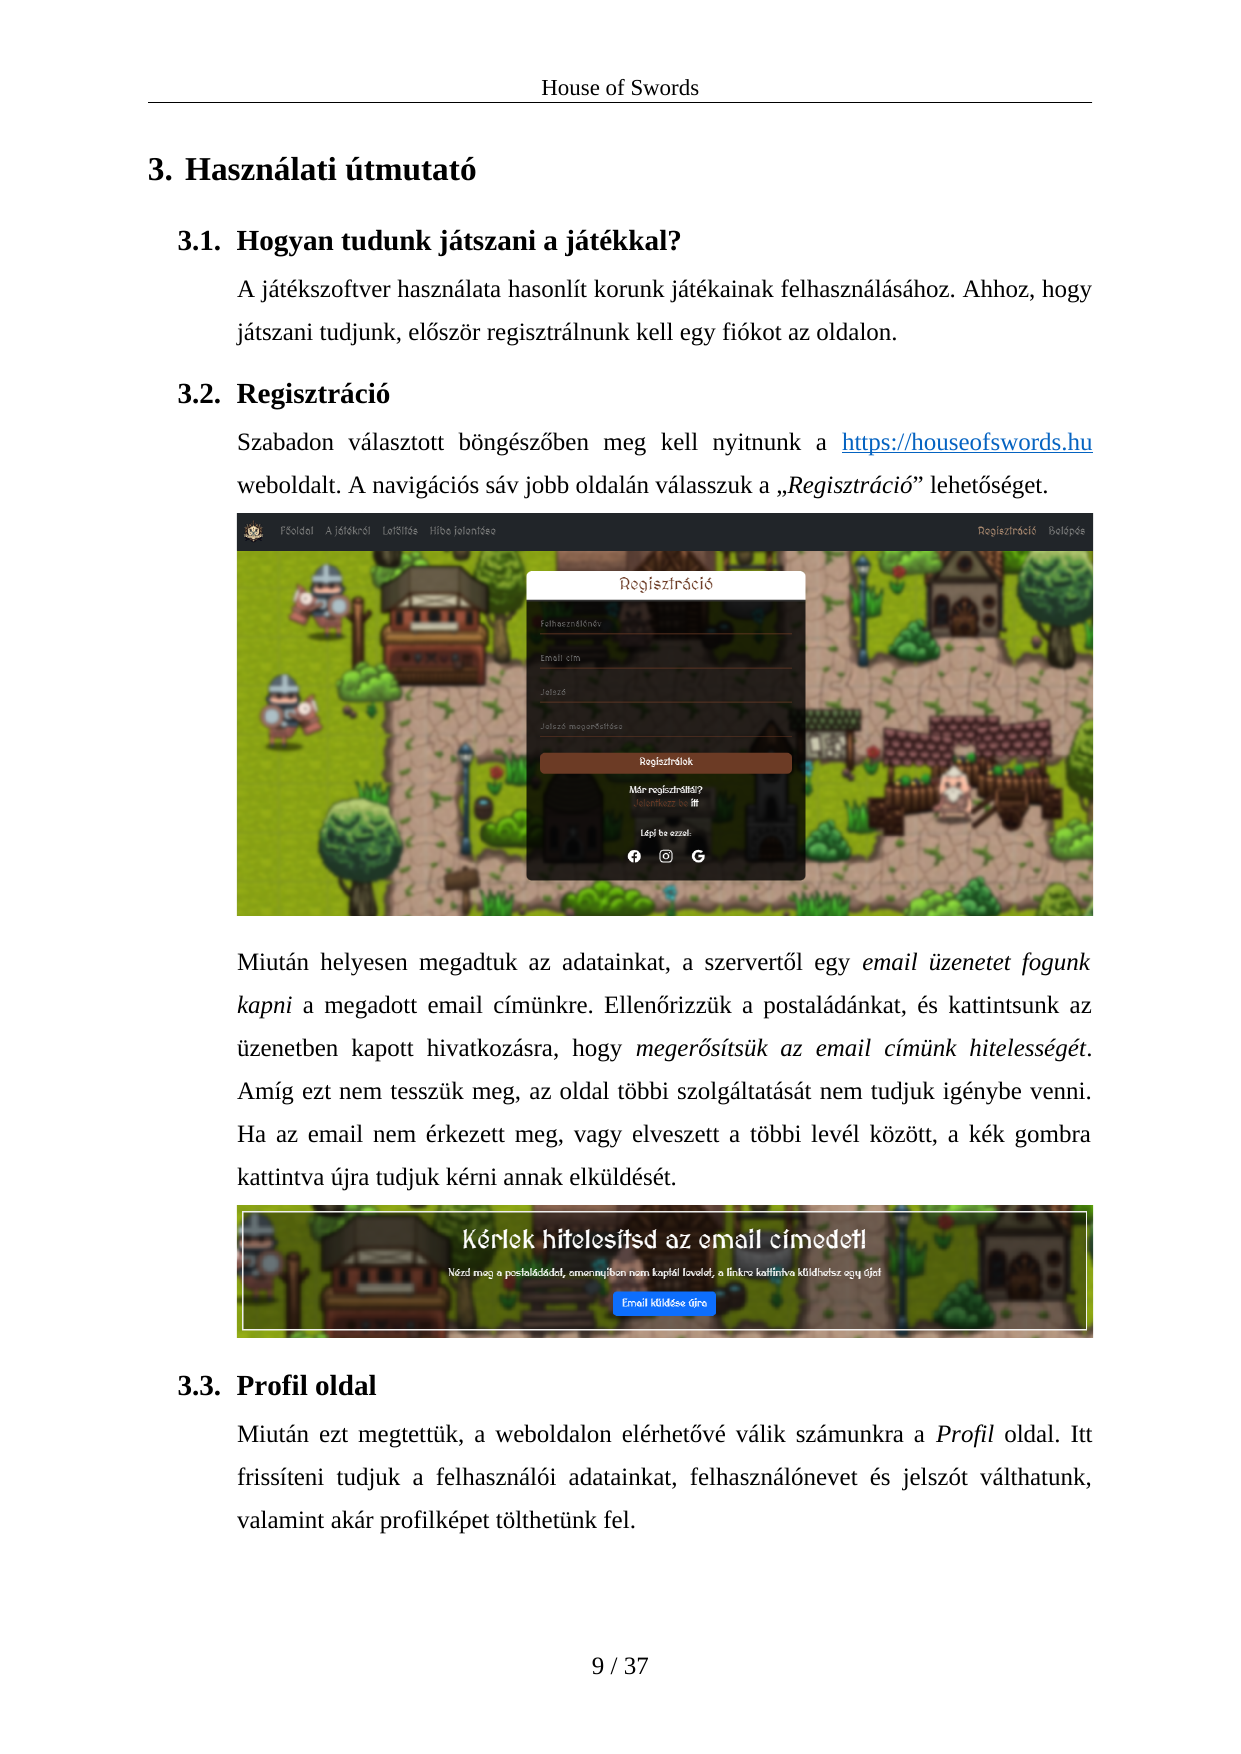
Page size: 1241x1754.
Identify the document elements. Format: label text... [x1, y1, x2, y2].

list Szabadon választott böngészőben meg kell nyitnunk a https://houseofswords.hu weboldalt. A navigációs sáv jobb oldalán válasszuk a „Regisztráció” lehetőséget. [237, 427, 1092, 499]
list Miután helyesen megadtuk az adatainkat, a szervertől egy email üzenetet fogunk kapni a megadott email címünkre. Ellenőrizzük a postaládánkat, és kattintsunk az üzenetben kapott hivatkozásra, hogy megerősítsük az email címünk hitelességét. Amíg ezt nem tesszük meg, az oldal többi szolgáltatását nem tudjuk igénybe venni. Ha az email nem érkezett meg, vagy elveszett a többi levél között, a kék gombra kattintva újra tudjuk kérni annak elküldését. [237, 947, 1092, 1191]
list A játékszoftver használata hasonlít korunk játékainak felhasználásához. Ahhoz, hogy játszani tudjunk, először regisztrálnunk kell egy fiókot az oldalon. [237, 274, 1092, 346]
picture [236, 1205, 1094, 1338]
list Profil oldal [177, 1368, 1092, 1402]
picture [236, 513, 1094, 916]
list Miután ezt megtettük, a weboldalon elérhetővé válik számunkra a Profil oldal. Itt frissíteni tudjuk a felhasználói adatainkat, felhasználónevet és jelszót válthatunk, valamint akár profilképet tölthetünk fel. [237, 1419, 1092, 1534]
list Hogyan tudunk játszani a játékkal? [177, 223, 1092, 257]
list Használati útmutató [148, 149, 1092, 187]
list Regisztráció [177, 377, 1092, 410]
